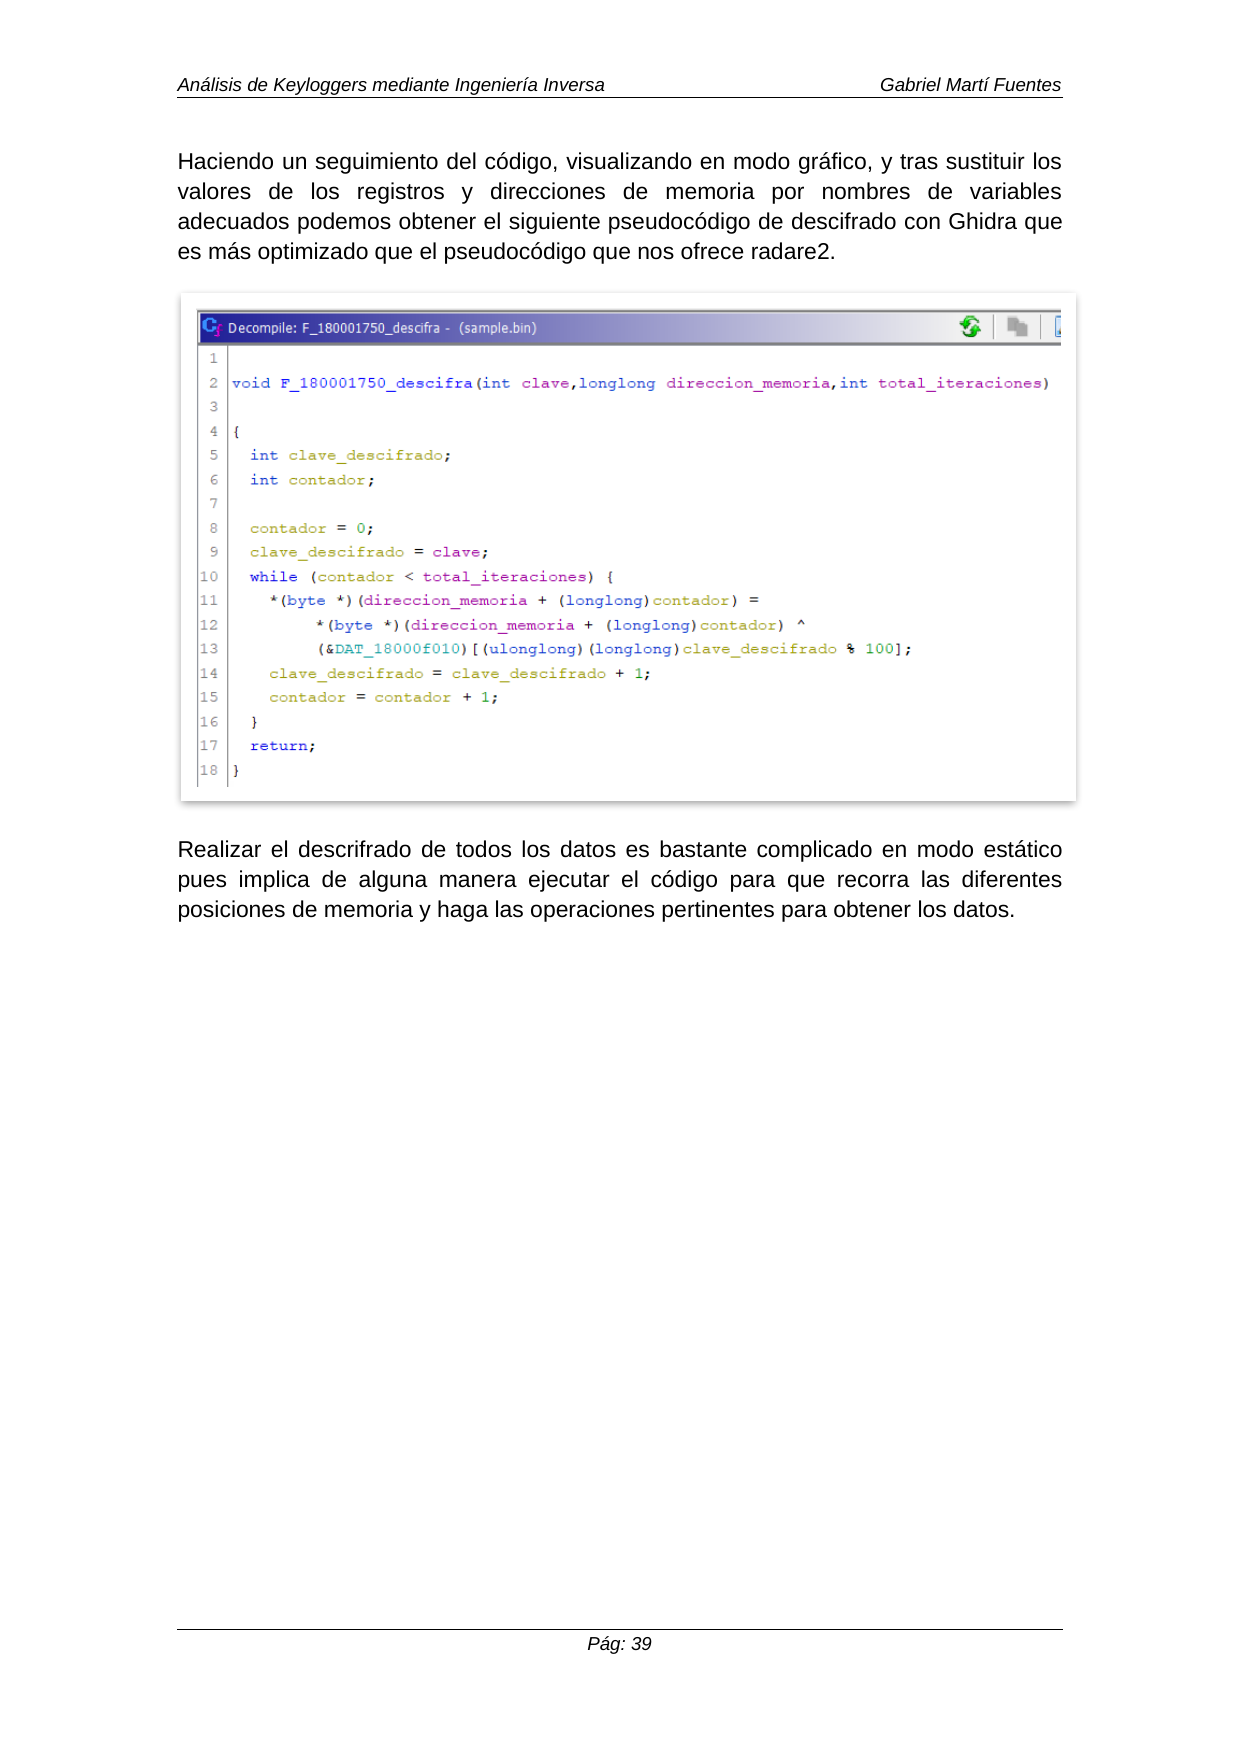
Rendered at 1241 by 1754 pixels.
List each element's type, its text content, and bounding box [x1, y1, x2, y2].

picture [196, 308, 1061, 787]
text Haciendo un seguimiento del código, visualizando en modo gráfico, y tras sustituir los valores de los registros y direcciones de memoria por nombres de variables adecuados podemos obtener el siguiente pseudocódigo de descifrado con Ghidra que es más optimizado que el pseudocódigo que nos ofrece radare2. [177, 148, 1063, 264]
text Realizar el descrifrado de todos los datos es bastante complicado en modo estático pues implica de alguna manera ejecutar el código para que recorra las diferentes posiciones de memoria y haga las operaciones pertinentes para obtener los datos. [177, 836, 1063, 923]
